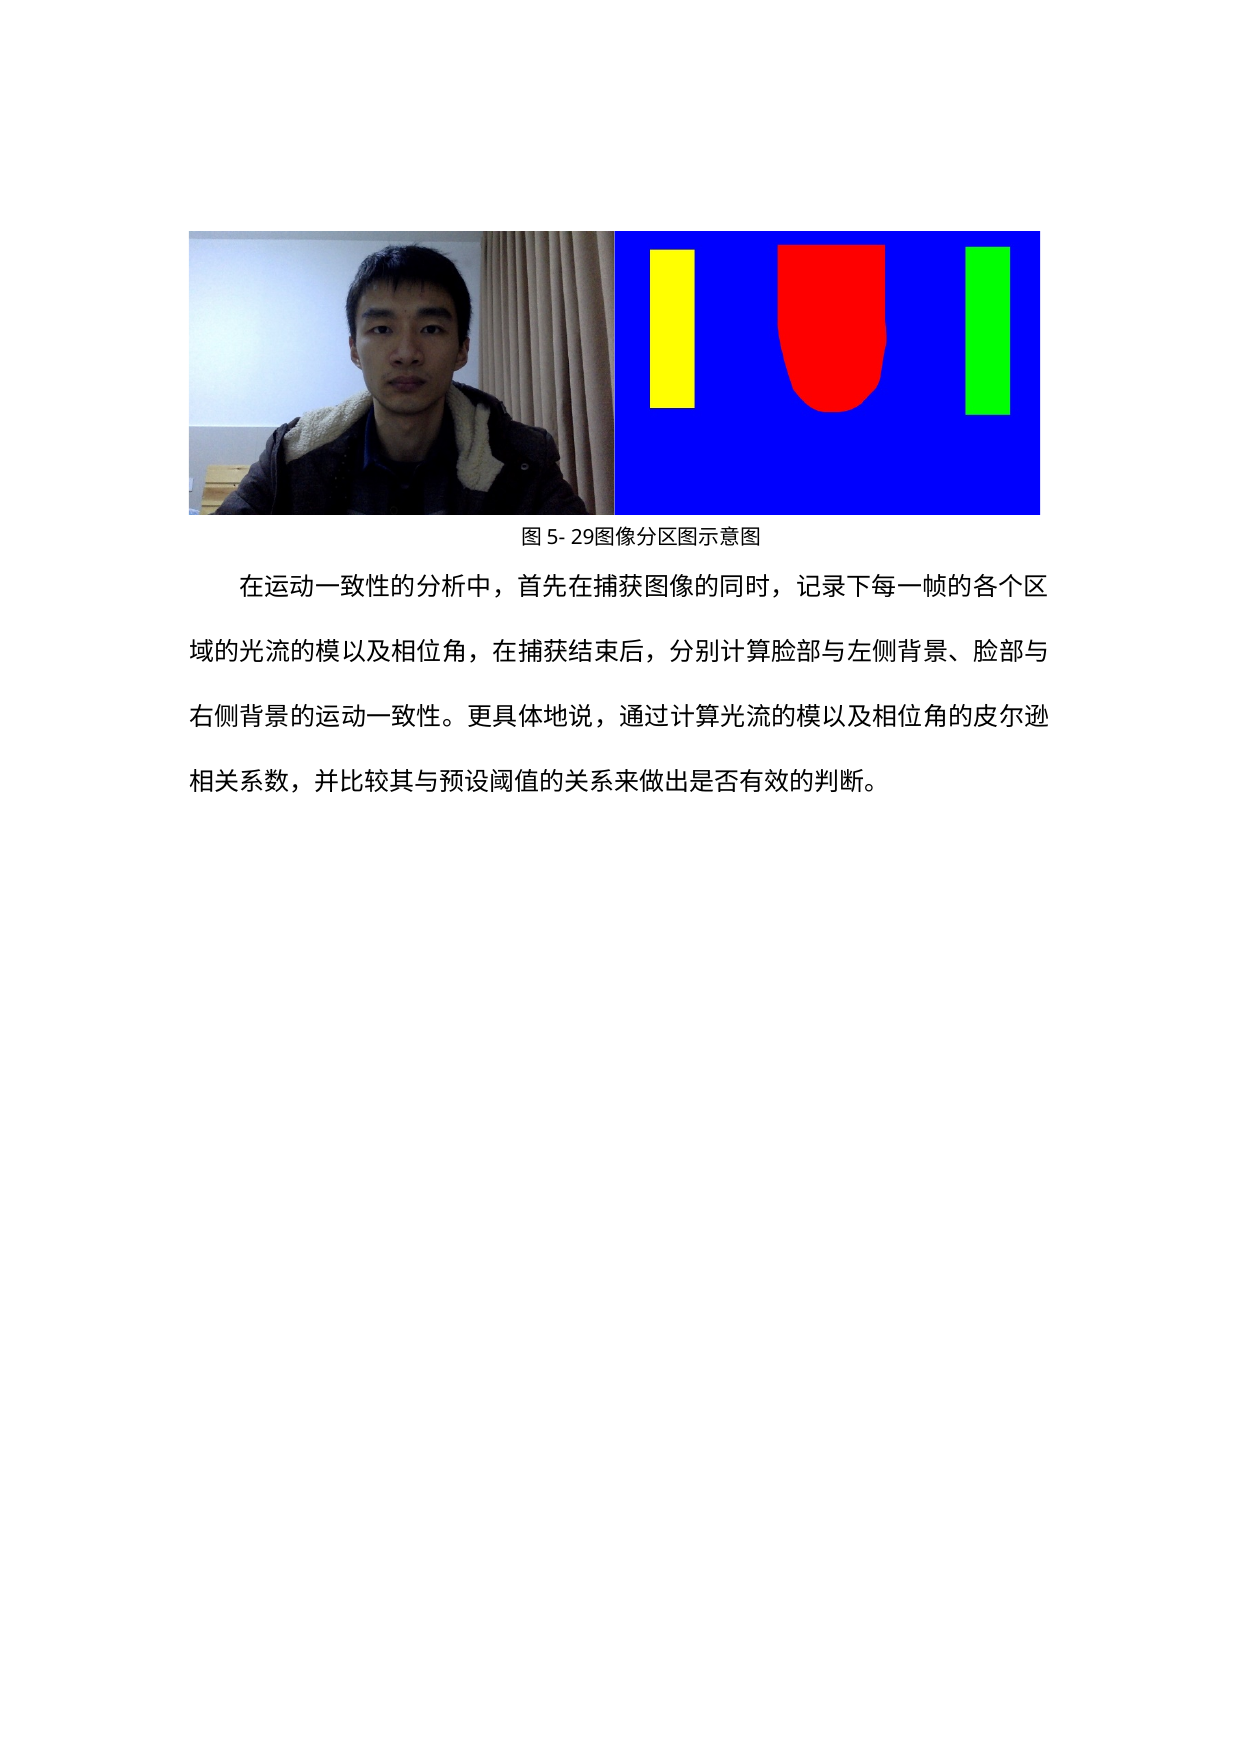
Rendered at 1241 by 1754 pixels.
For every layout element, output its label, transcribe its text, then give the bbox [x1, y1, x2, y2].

text 在运动一致性的分析中，首先在捕获图像的同时，记录下每一帧的各个区域的光流的模以及相位角，在捕获结束后，分别计算脸部与左侧背景、脸部与右侧背景的运动一致性。更具体地说，通过计算光流的模以及相位角的皮尔逊相关系数，并比较其与预设阈值的关系来做出是否有效的判断。 [189, 552, 1051, 812]
picture [188, 231, 1040, 515]
text 图 5- 29图像分区图示意图 [189, 519, 1051, 552]
